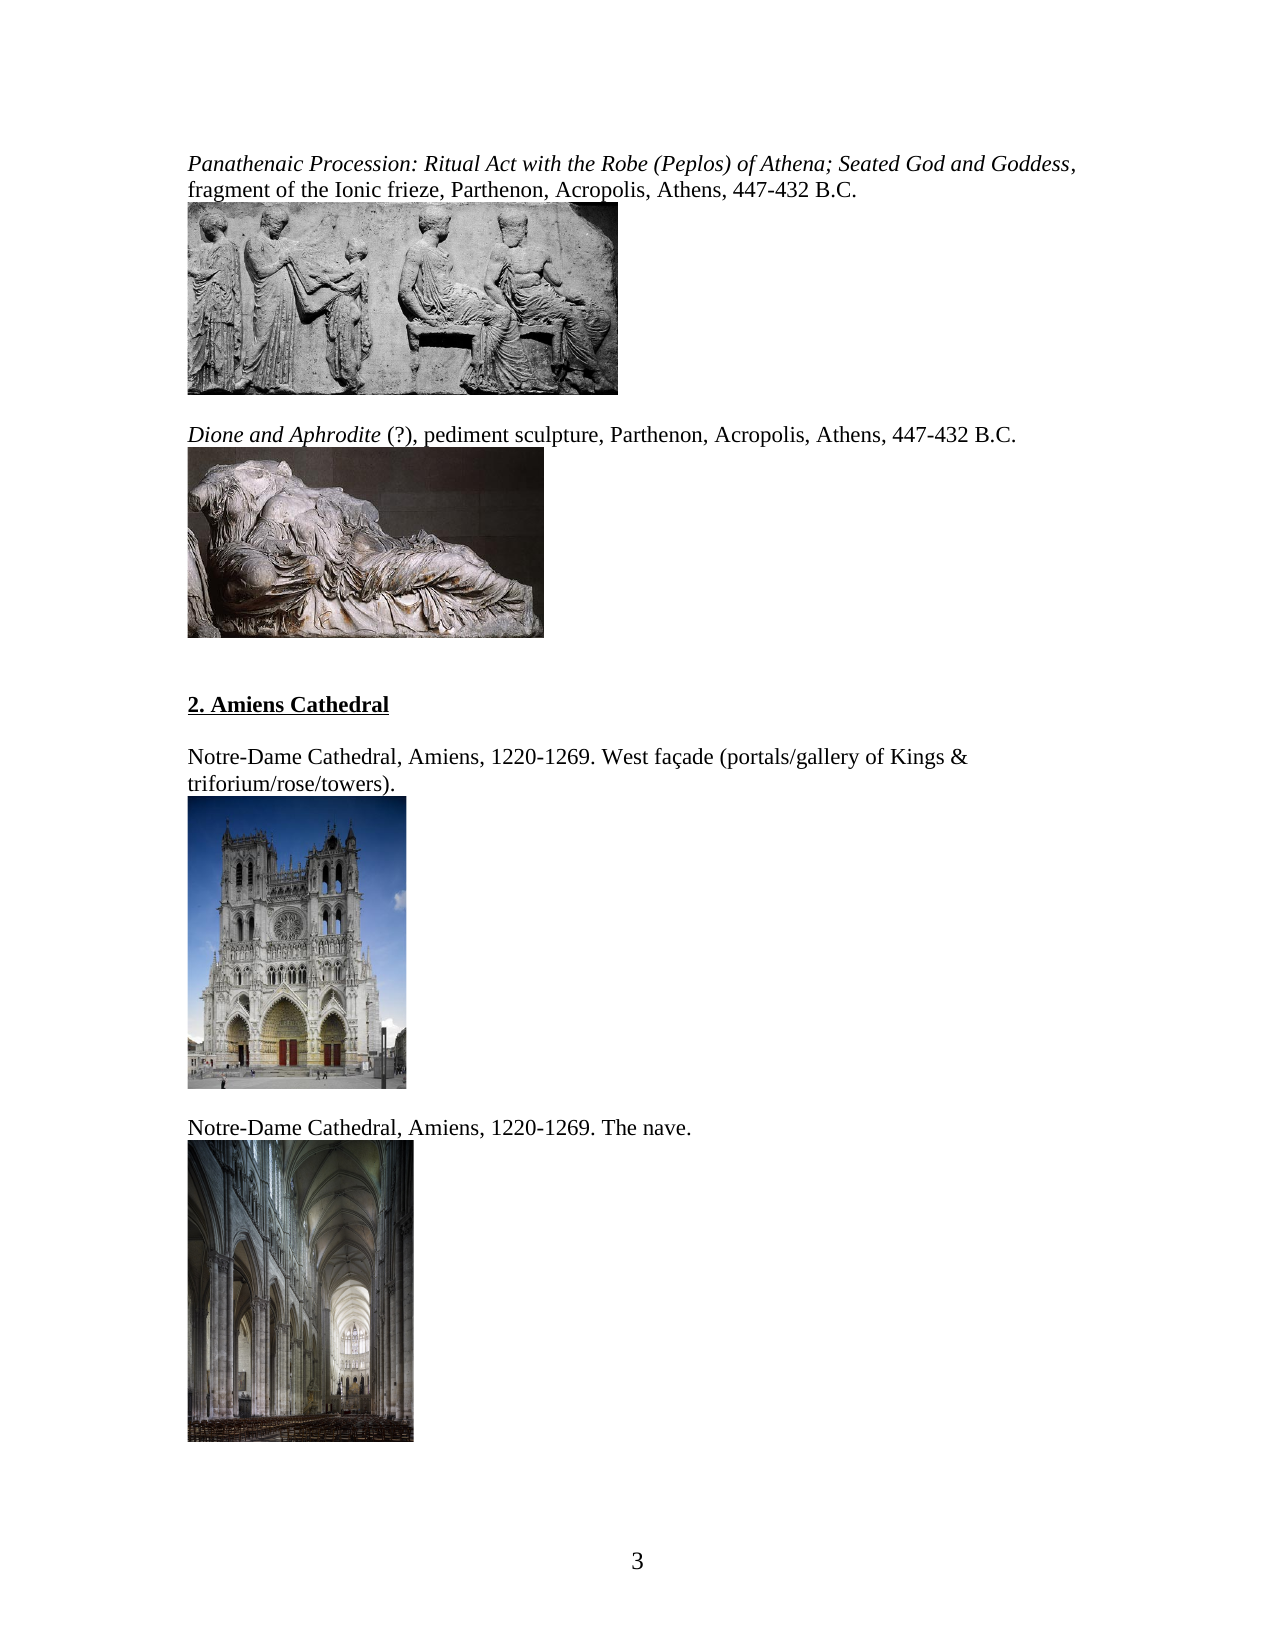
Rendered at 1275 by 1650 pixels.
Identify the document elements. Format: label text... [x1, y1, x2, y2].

picture [187, 796, 407, 1089]
text 2. Amiens Cathedral [187, 691, 1087, 717]
picture [187, 1140, 414, 1442]
text Notre-Dame Cathedral, Amiens, 1220-1269. West façade (portals/gallery of Kings & triforium/rose/towers). [187, 743, 1087, 796]
picture [187, 202, 618, 395]
picture [187, 447, 544, 638]
text Notre-Dame Cathedral, Amiens, 1220-1269. The nave. [187, 1114, 1087, 1141]
text Panathenaic Procession: Ritual Act with the Robe (Peplos) of Athena; Seated God and Goddess, fragment of the Ionic frieze, Parthenon, Acropolis, Athens, 447-432 B.C. [187, 150, 1087, 203]
text Dione and Aphrodite (?), pediment sculpture, Parthenon, Acropolis, Athens, 447-432 B.C. [187, 421, 1087, 447]
